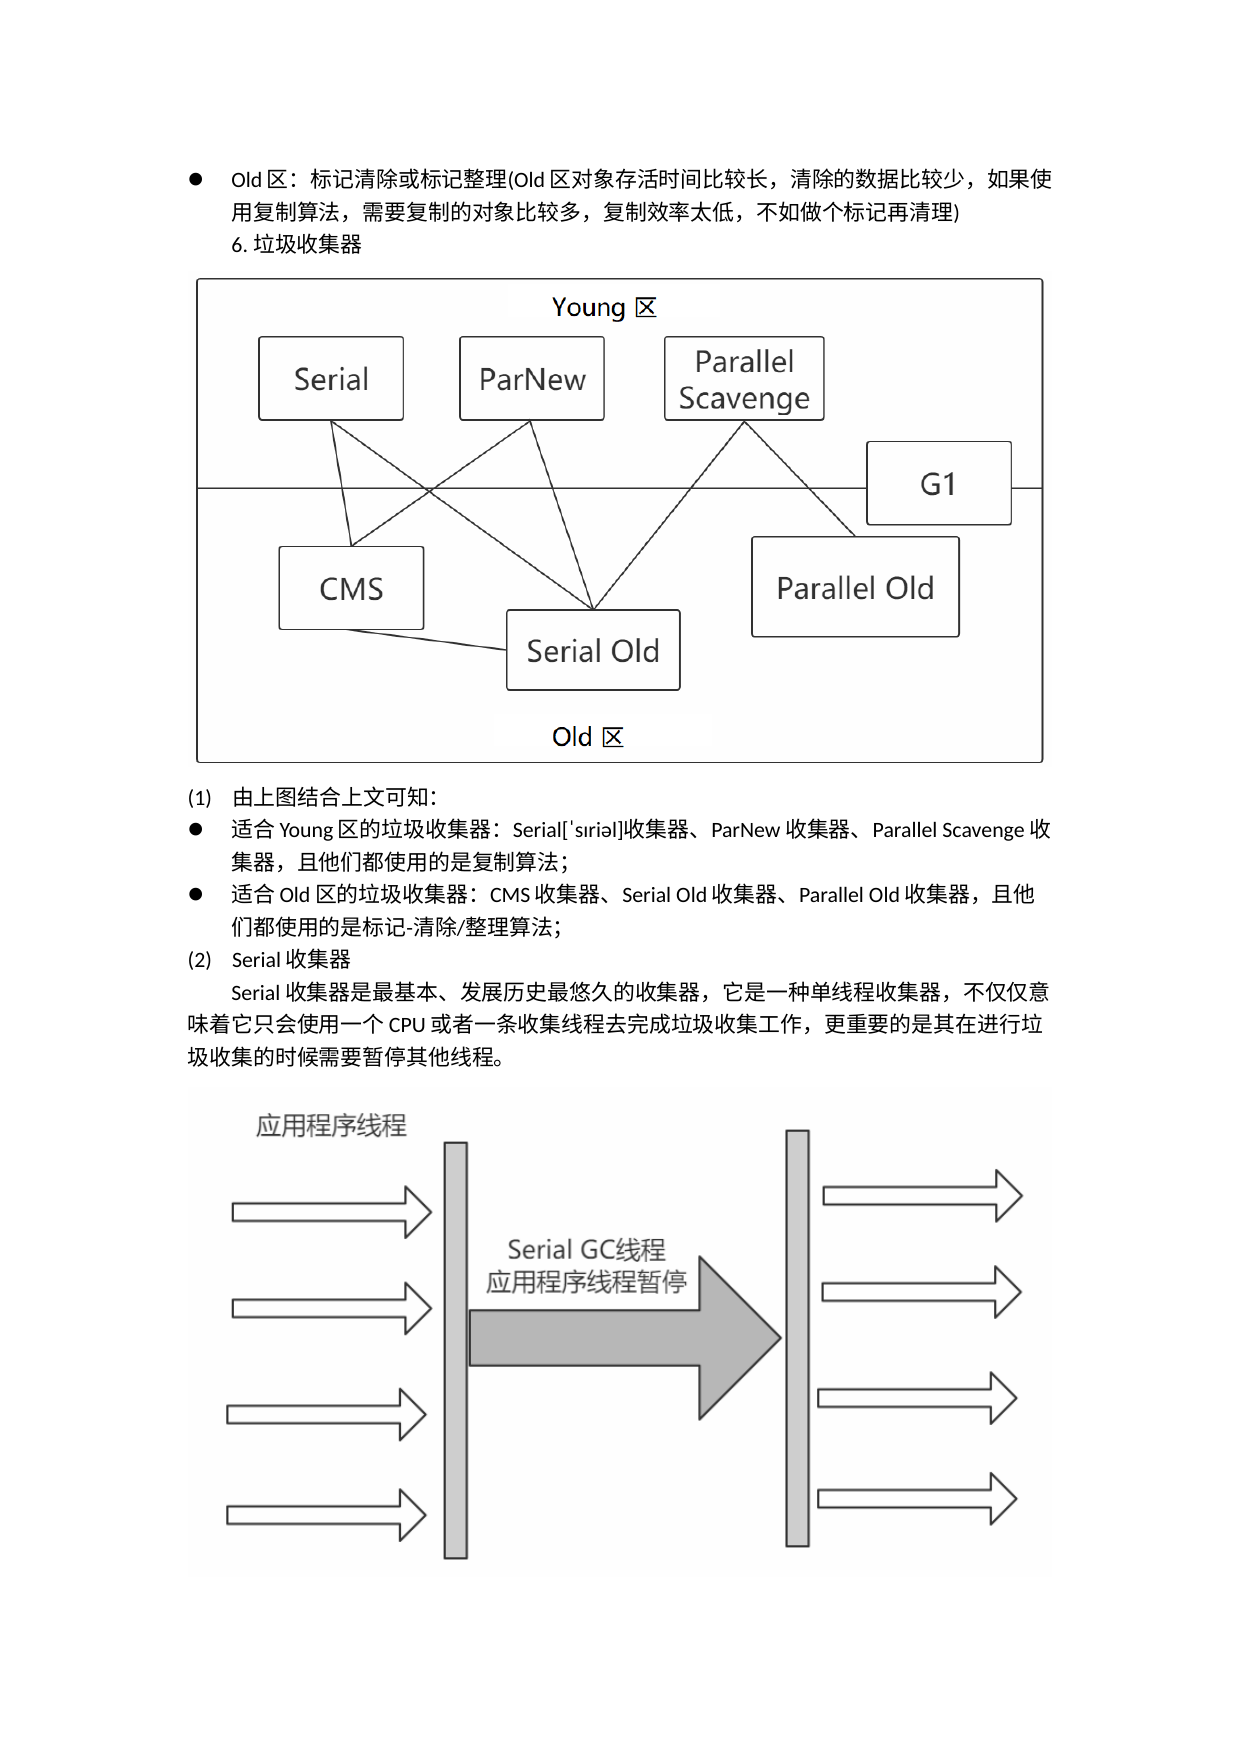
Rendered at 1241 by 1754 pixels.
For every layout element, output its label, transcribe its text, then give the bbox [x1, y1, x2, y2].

list 适合Young区的垃圾收集器：Serial[ˈsɪriəl]收集器、ParNew收集器、Parallel Scavenge收集器，且他们都使用的是复制算法； [187, 812, 1053, 877]
list Serial收集器 [187, 942, 1053, 974]
picture [187, 1087, 1052, 1577]
picture [187, 271, 1053, 767]
list Serial收集器是最基本、发展历史最悠久的收集器，它是一种单线程收集器，不仅仅意味着它只会使用一个CPU或者一条收集线程去完成垃圾收集工作，更重要的是其在进行垃圾收集的时候需要暂停其他线程。 [187, 974, 1053, 1072]
list 适合Old区的垃圾收集器：CMS收集器、Serial Old收集器、Parallel Old收集器，且他们都使用的是标记-清除/整理算法； [187, 877, 1053, 942]
list Old区：标记清除或标记整理(Old区对象存活时间比较长，清除的数据比较少，如果使用复制算法，需要复制的对象比较多，复制效率太低，不如做个标记再清理) [187, 162, 1053, 227]
list 垃圾收集器 [187, 227, 1053, 259]
list 由上图结合上文可知： [187, 779, 1053, 812]
